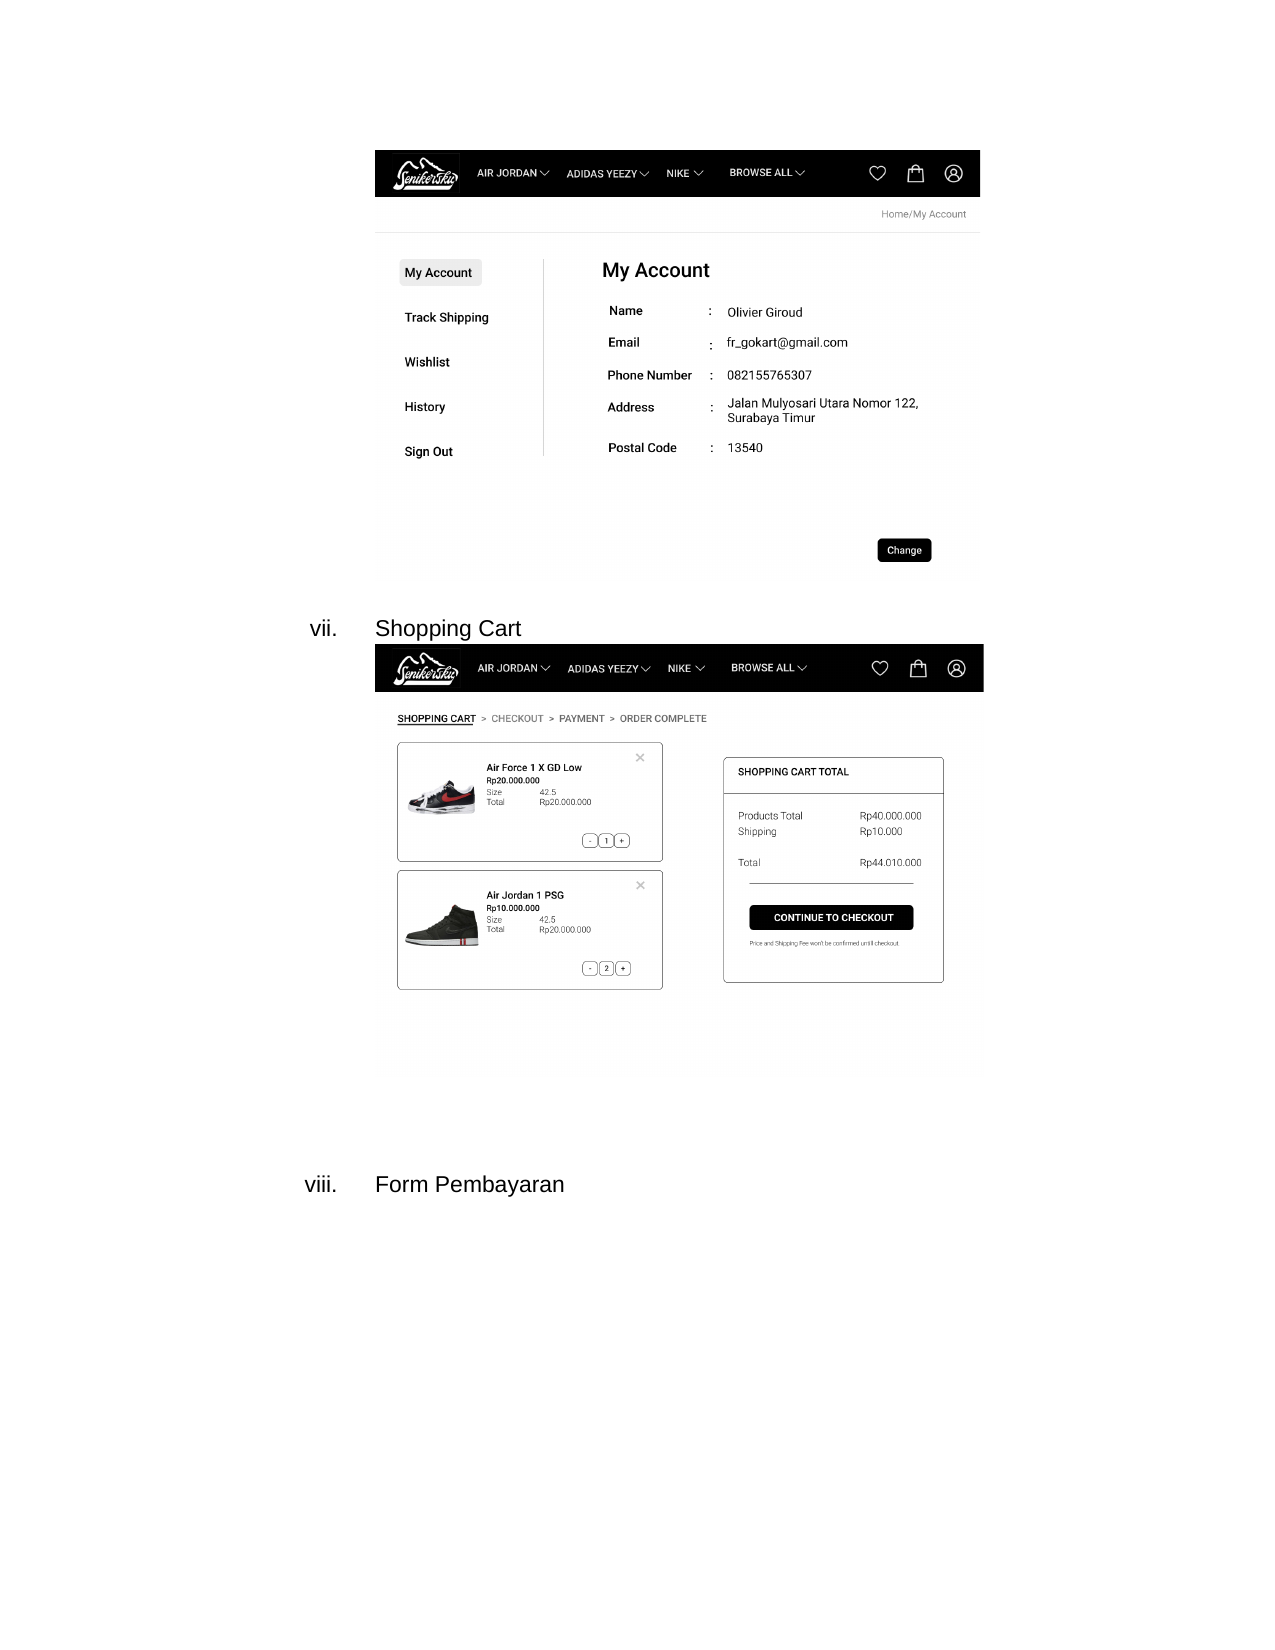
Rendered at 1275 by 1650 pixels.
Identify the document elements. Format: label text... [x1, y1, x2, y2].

picture [375, 644, 984, 1077]
list Shopping Cart [337, 614, 1125, 641]
list Form Pembayaran [337, 1171, 1125, 1198]
picture [375, 150, 980, 581]
